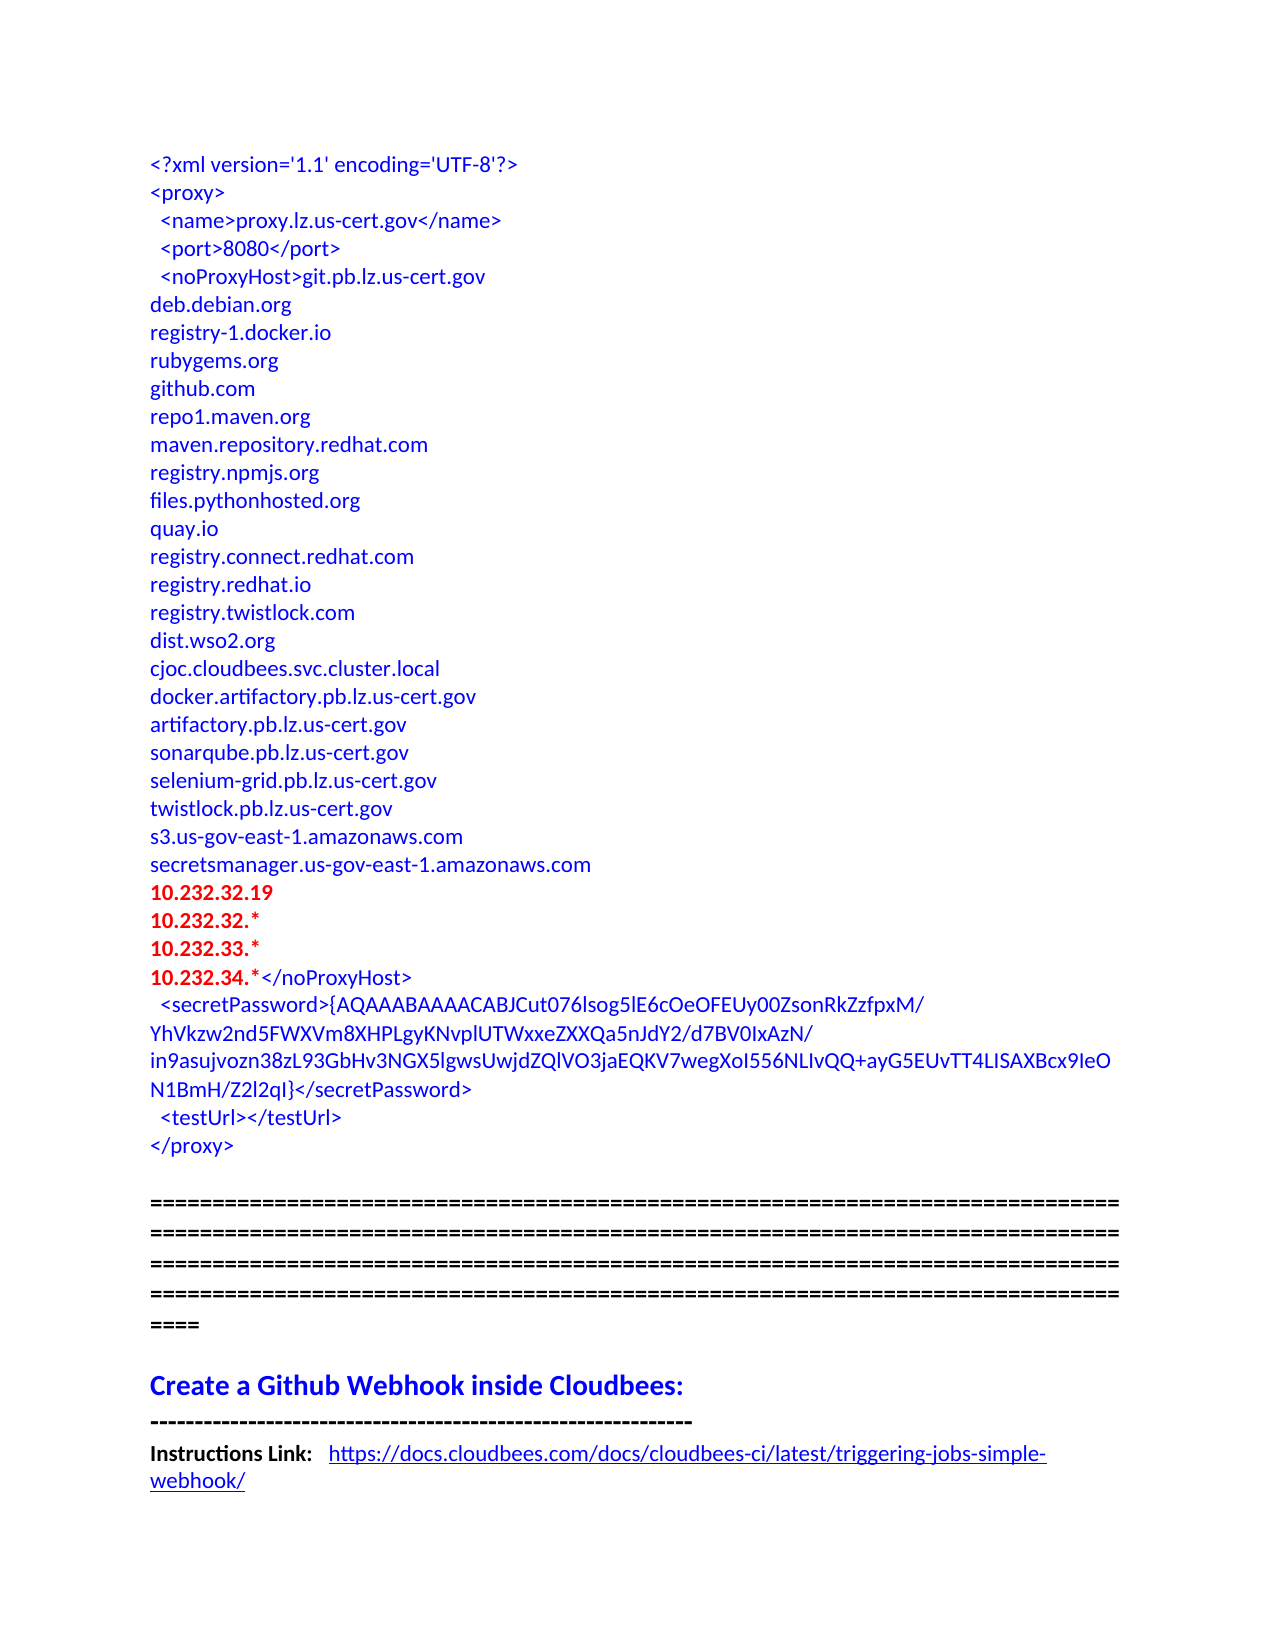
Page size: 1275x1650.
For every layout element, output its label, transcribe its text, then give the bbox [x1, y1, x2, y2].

text <name>proxy.lz.us-cert.gov</name> [150, 206, 1125, 234]
text s3.us-gov-east-1.amazonaws.com [150, 822, 1125, 851]
text docker.artifactory.pb.lz.us-cert.gov [150, 682, 1125, 710]
text </proxy> [150, 1131, 1125, 1159]
text Create a Github Webhook inside Cloudbees: [150, 1367, 1125, 1403]
text <port>8080</port> [150, 234, 1125, 262]
text rubygems.org [150, 346, 1125, 374]
text sonarqube.pb.lz.us-cert.gov [150, 738, 1125, 766]
text registry.redhat.io [150, 570, 1125, 598]
text registry.connect.redhat.com [150, 542, 1125, 570]
text secretsmanager.us-gov-east-1.amazonaws.com [150, 851, 1125, 878]
text registry.npmjs.org [150, 458, 1125, 486]
text <noProxyHost>git.pb.lz.us-cert.gov [150, 262, 1125, 290]
text maven.repository.redhat.com [150, 430, 1125, 458]
text Instructions Link: https://docs.cloudbees.com/docs/cloudbees-ci/latest/triggering-jobs-simple-webhook/ [150, 1439, 1125, 1495]
text <testUrl></testUrl> [150, 1103, 1125, 1131]
text cjoc.cloudbees.svc.cluster.local [150, 654, 1125, 682]
text registry.twistlock.com [150, 598, 1125, 626]
text dist.wso2.org [150, 626, 1125, 654]
text twistlock.pb.lz.us-cert.gov [150, 794, 1125, 822]
text deb.debian.org [150, 290, 1125, 318]
text 10.232.32.* [150, 907, 1125, 934]
text artifactory.pb.lz.us-cert.gov [150, 710, 1125, 738]
text registry-1.docker.io [150, 318, 1125, 346]
text files.pythonhosted.org [150, 486, 1125, 514]
text ============================================================================================================================================================================================================================================================================================================================ [150, 1187, 1125, 1339]
text <secretPassword>{AQAAABAAAACABJCut076lsog5lE6cOeOFEUy00ZsonRkZzfpxM/YhVkzw2nd5FWXVm8XHPLgyKNvplUTWxxeZXXQa5nJdY2/d7BV0IxAzN/in9asujvozn38zL93GbHv3NGX5lgwsUwjdZQlVO3jaEQKV7wegXoI556NLIvQQ+ayG5EUvTT4LISAXBcx9IeON1BmH/Z2l2qI}</secretPassword> [150, 991, 1125, 1103]
text github.com [150, 374, 1125, 402]
text selenium-grid.pb.lz.us-cert.gov [150, 766, 1125, 794]
text ------------------------------------------------------------- [150, 1403, 1125, 1439]
text 10.232.33.* [150, 934, 1125, 963]
text 10.232.34.*</noProxyHost> [150, 963, 1125, 991]
text repo1.maven.org [150, 402, 1125, 430]
text 10.232.32.19 [150, 878, 1125, 907]
text <?xml version='1.1' encoding='UTF-8'?> [150, 150, 1125, 178]
text <proxy> [150, 178, 1125, 206]
text quay.io [150, 514, 1125, 542]
